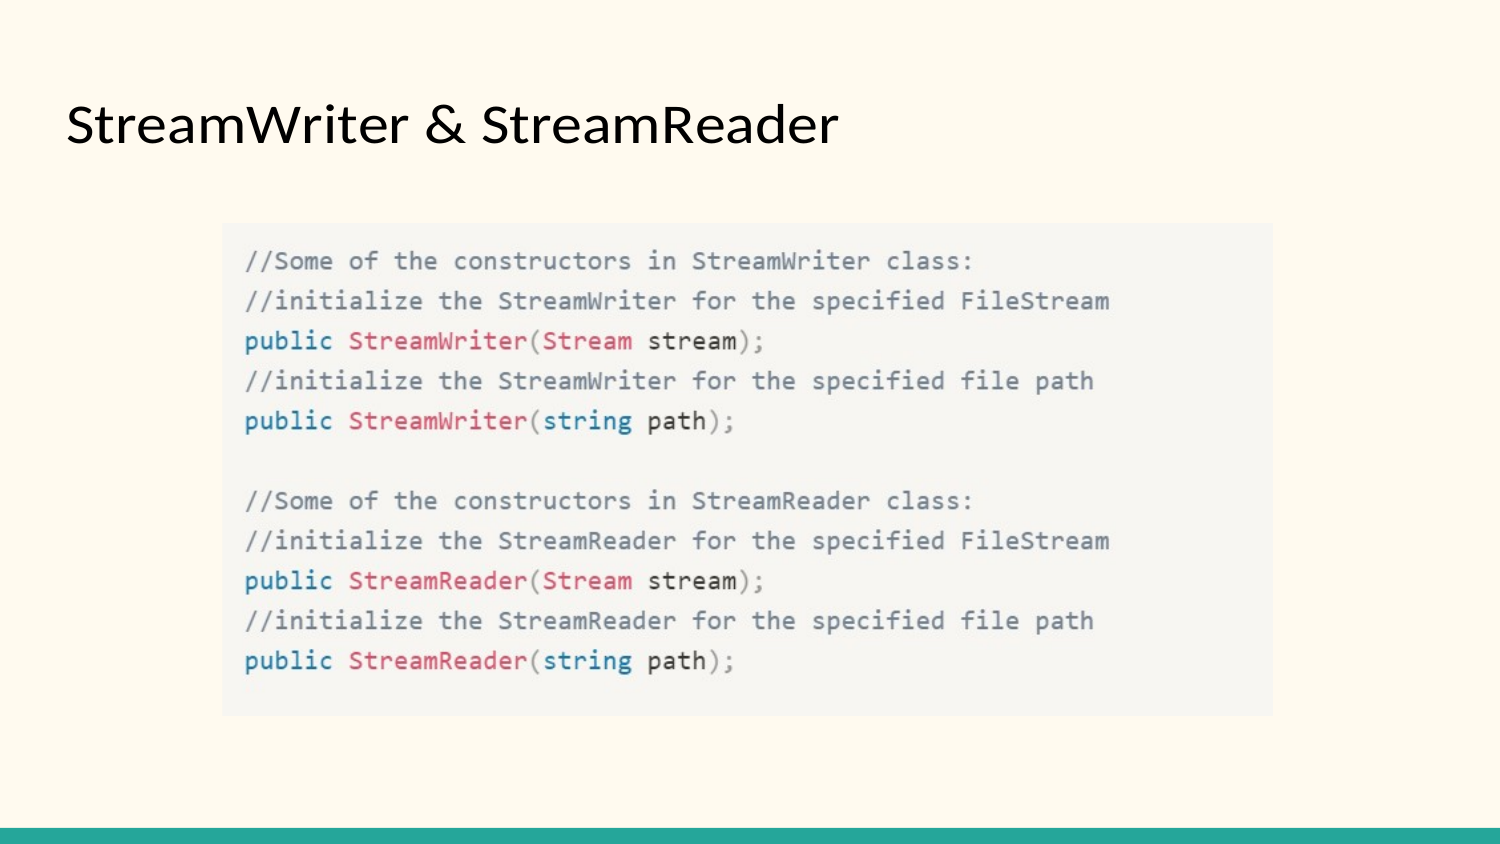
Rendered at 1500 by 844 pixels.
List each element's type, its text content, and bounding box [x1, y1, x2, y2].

subtitle StreamWriter & StreamReader [66, 89, 1500, 158]
picture [222, 223, 1273, 716]
